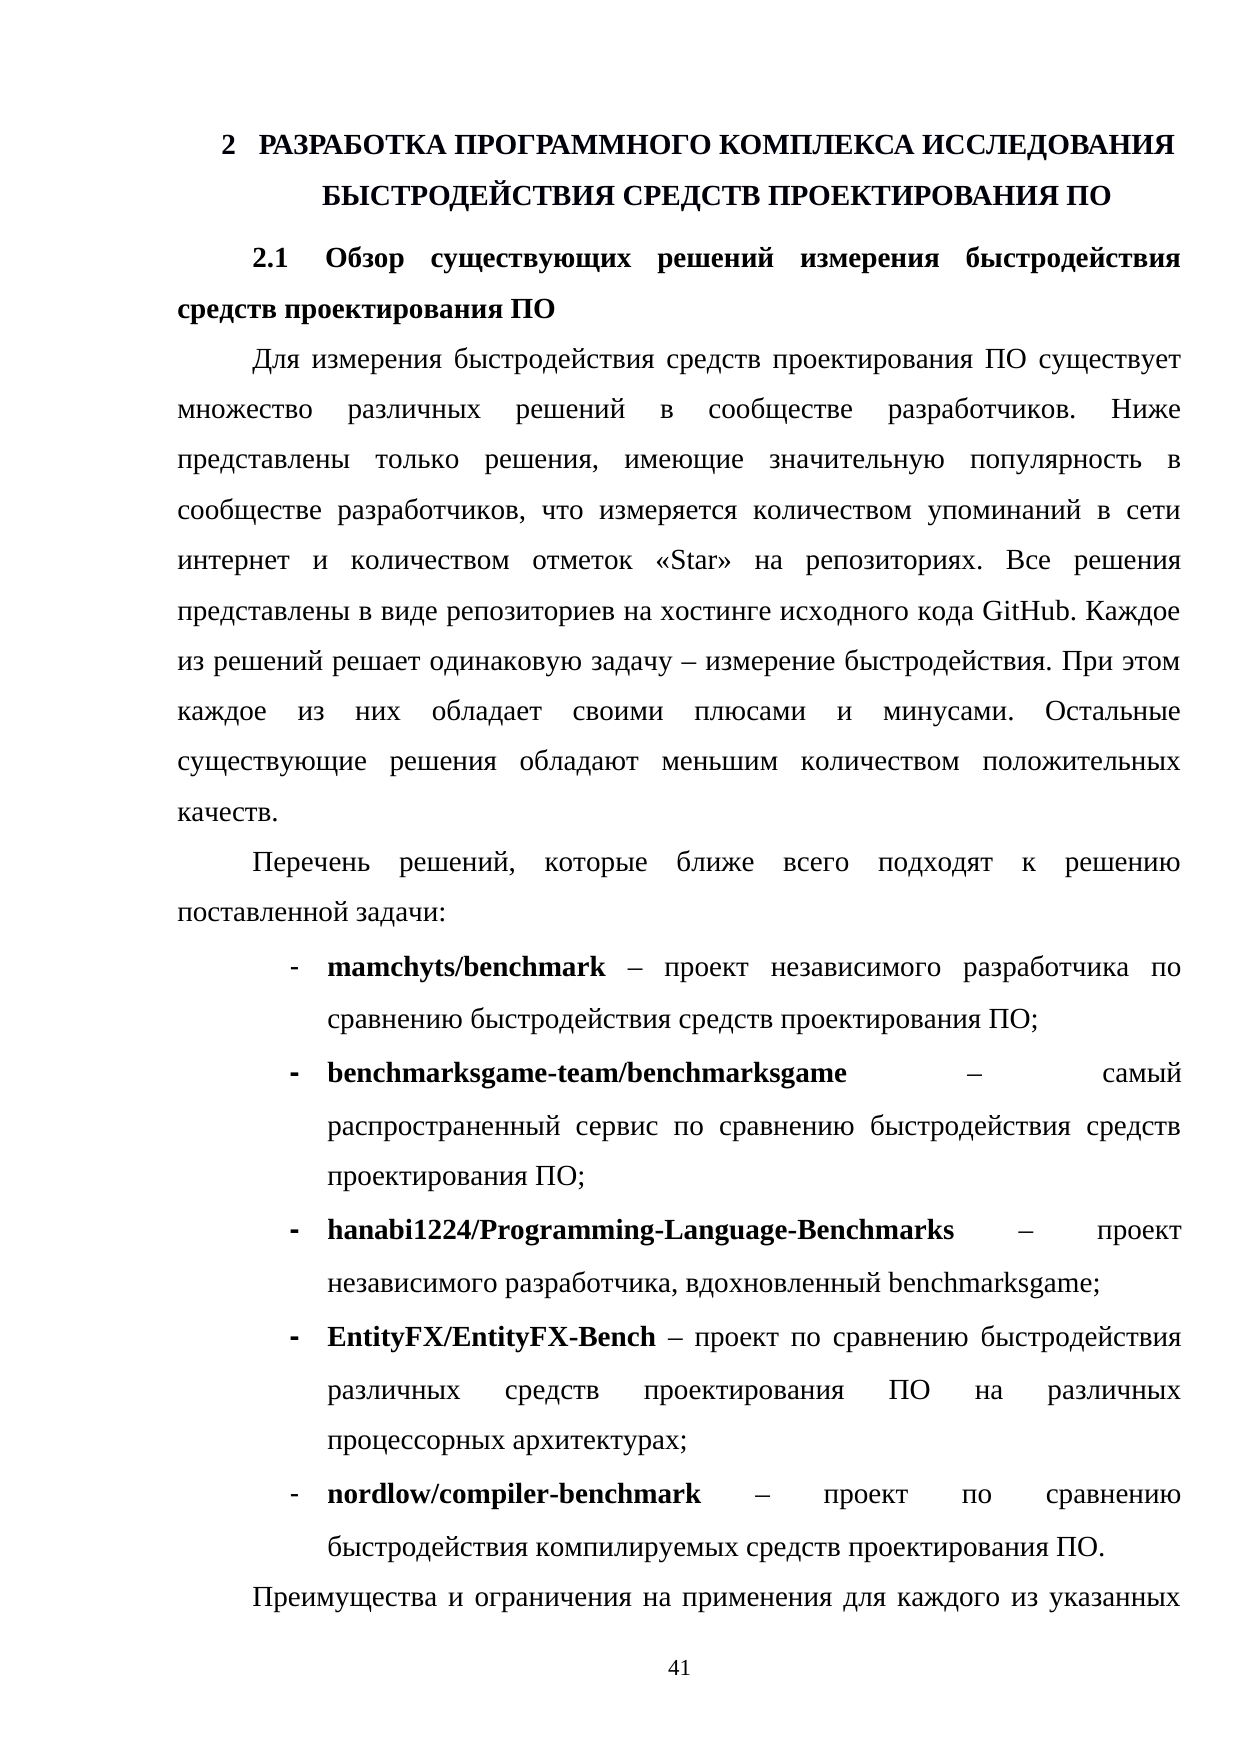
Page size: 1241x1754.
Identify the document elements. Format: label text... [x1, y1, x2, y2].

subtitle РАЗРАБОТКА ПРОГРАММНОГО КОМПЛЕКСА ИССЛЕДОВАНИЯ БЫСТРОДЕЙСТВИЯ СРЕДСТВ ПРОЕКТИРОВАНИЯ ПО [214, 127, 1182, 211]
list nordlow/compiler-benchmark – проект по сравнению быстродействия компилируемых средств проектирования ПО. [289, 1472, 1182, 1562]
text Перечень решений, которые ближе всего подходят к решению поставленной задачи: [177, 844, 1182, 928]
list hanabi1224/Programming-Language-Benchmarks – проект независимого разработчика, вдохновленный benchmarksgame; [289, 1209, 1182, 1299]
list benchmarksgame-team/benchmarksgame – самый распространенный сервис по сравнению быстродействия средств проектирования ПО; [289, 1052, 1182, 1192]
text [177, 1579, 1182, 1613]
text Для измерения быстродействия средств проектирования ПО существует множество различных решений в сообществе разработчиков. Ниже представлены только решения, имеющие значительную популярность в сообществе разработчиков, что измеряется количеством упоминаний в сети интернет и количеством отметок «Star» на репозиториях. Все решения представлены в виде репозиториев на хостинге исходного кода GitHub. Каждое из решений решает одинаковую задачу – измерение быстродействия. При этом каждое из них обладает своими плюсами и минусами. Остальные существующие решения обладают меньшим количеством положительных качеств. [177, 341, 1182, 827]
subtitle Обзор существующих решений измерения быстродействия средств проектирования ПО [177, 240, 1182, 324]
list mamchyts/benchmark – проект независимого разработчика по сравнению быстродействия средств проектирования ПО; [289, 945, 1182, 1035]
list EntityFX/EntityFX-Bench – проект по сравнению быстродействия различных средств проектирования ПО на различных процессорных архитектурах; [289, 1315, 1182, 1456]
